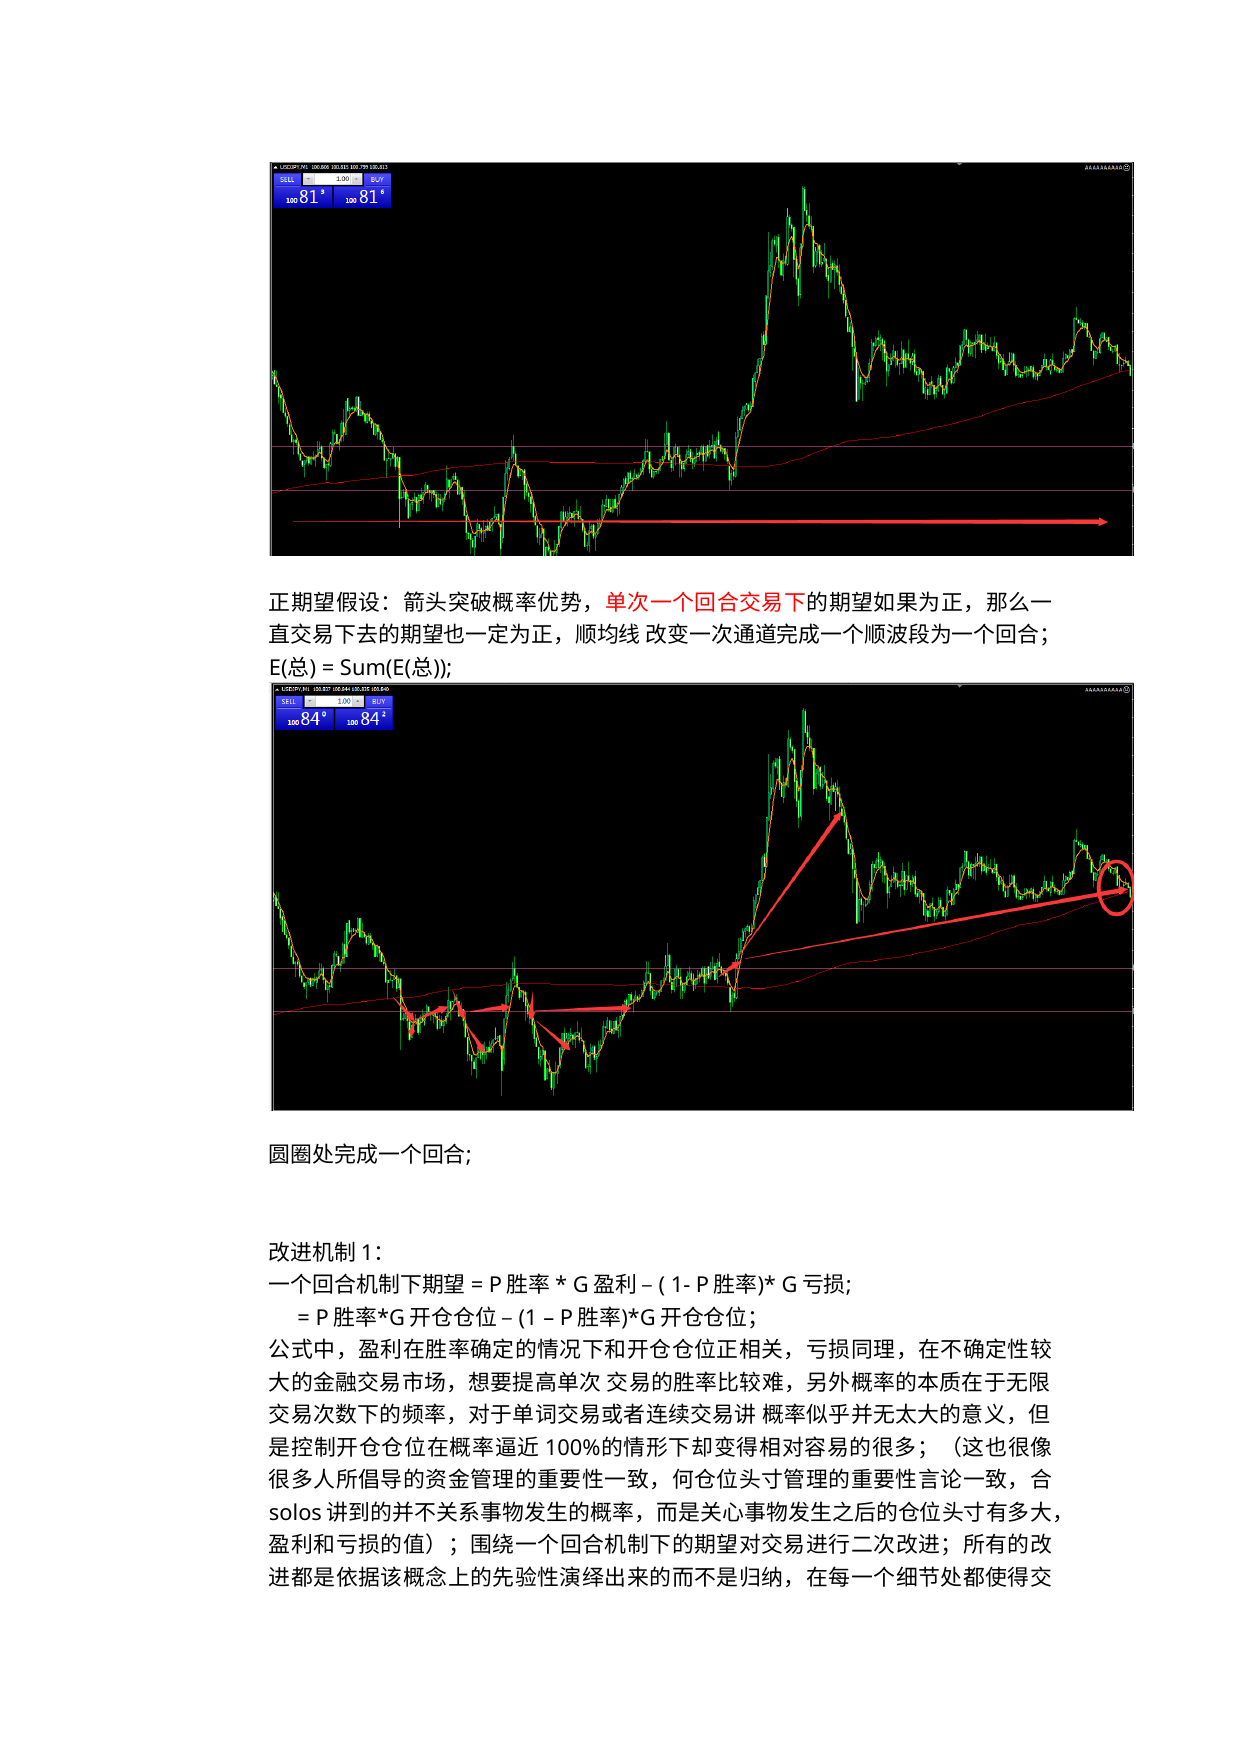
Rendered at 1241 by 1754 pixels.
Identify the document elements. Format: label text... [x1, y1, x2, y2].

text 正期望假设：箭头突破概率优势，单次一个回合交易下的期望如果为正，那么一直交易下去的期望也一定为正，顺均线 改变一次通道完成一个顺波段为一个回合； [269, 584, 1053, 649]
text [269, 1332, 1053, 1592]
text = P胜率*G开仓仓位 – (1 – P胜率)*G开仓仓位； [269, 1299, 1053, 1332]
text E(总) = Sum(E(总)); [269, 649, 1053, 682]
text 改进机制1： [269, 1234, 1053, 1267]
text 圆圈处完成一个回合; [269, 1137, 1053, 1169]
picture [268, 682, 1134, 1111]
text 一个回合机制下期望 = P胜率 * G盈利 – ( 1- P胜率)* G亏损; [269, 1267, 1053, 1299]
picture [268, 162, 1134, 556]
